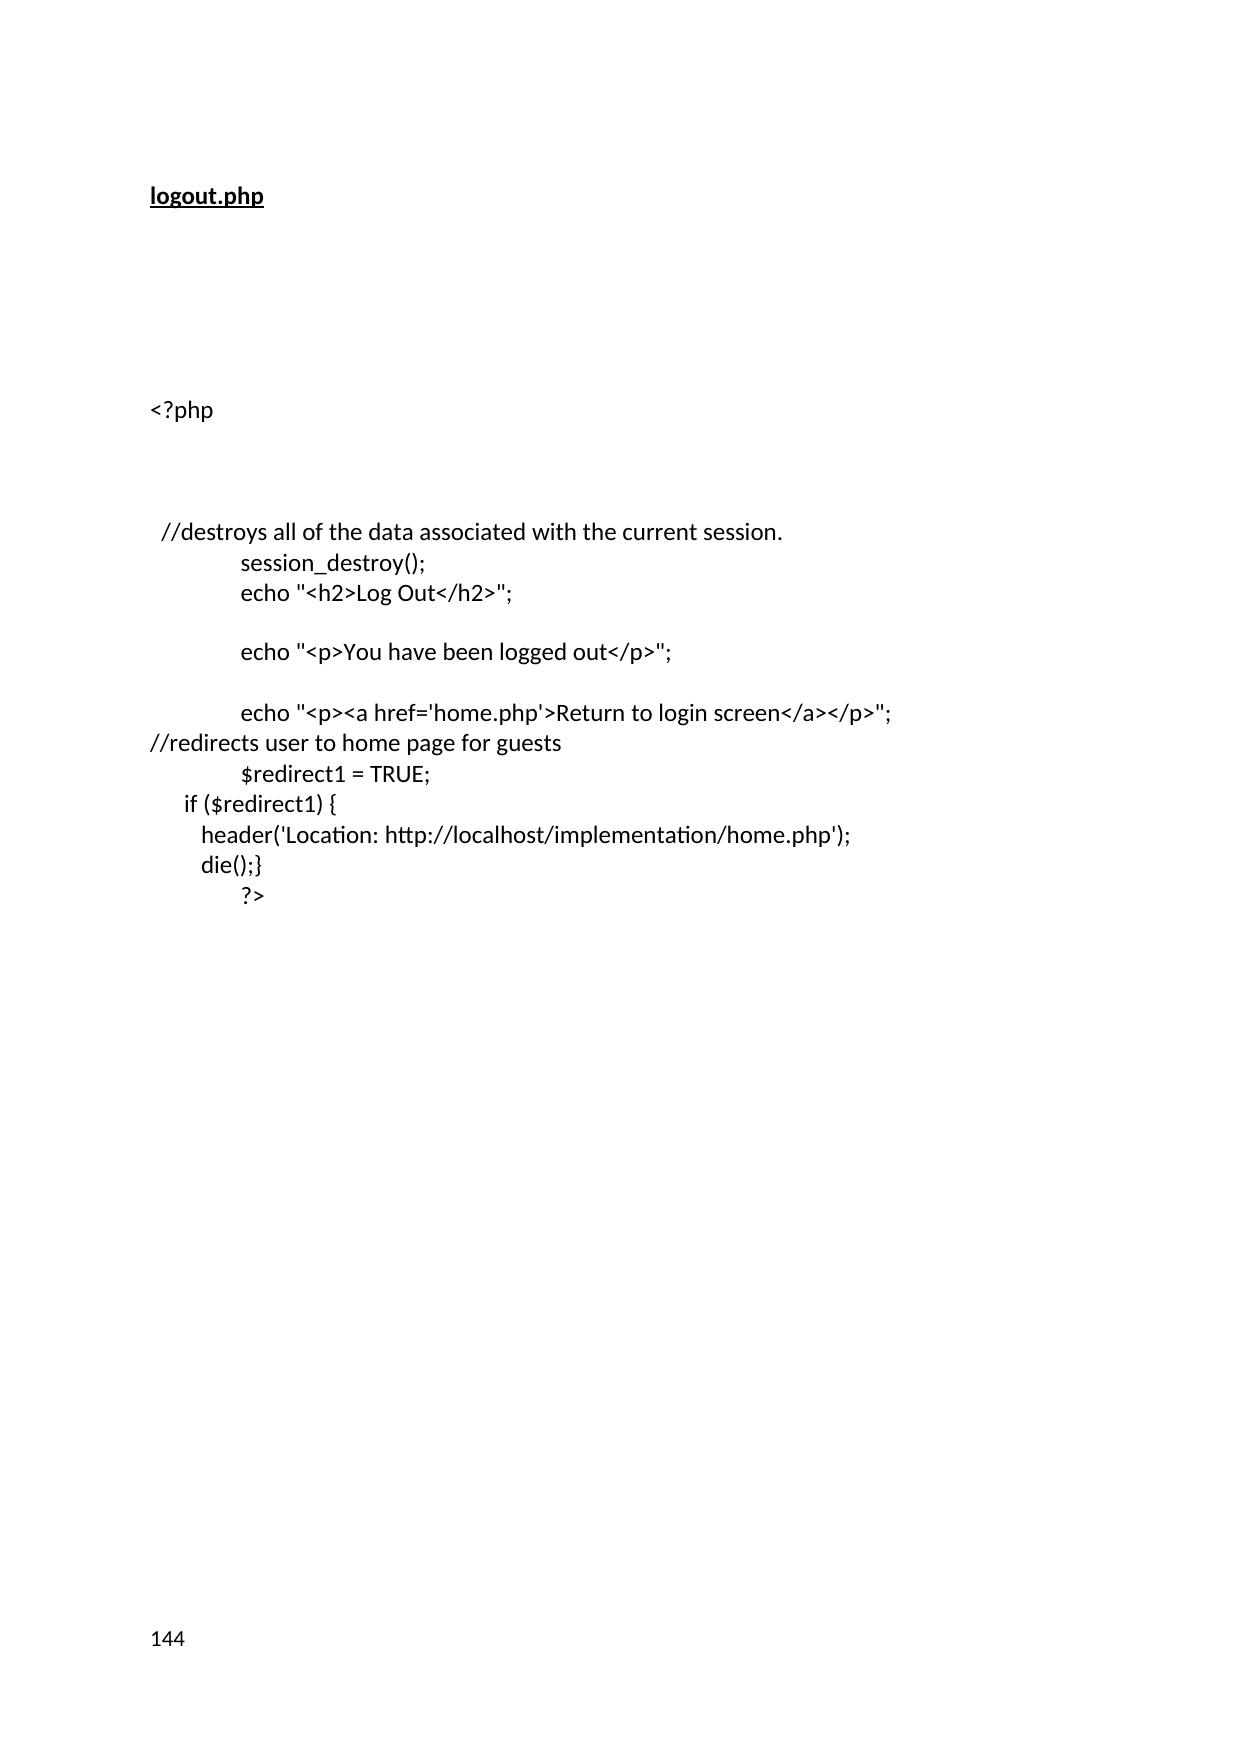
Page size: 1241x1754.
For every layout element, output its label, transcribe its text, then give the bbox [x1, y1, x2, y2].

text <?php [150, 394, 1090, 425]
text //destroys all of the data associated with the current session. [150, 516, 1090, 547]
text header('Location: http://localhost/implementation/home.php'); [150, 819, 1090, 849]
text //redirects user to home page for guests [150, 727, 1090, 758]
text echo "<h2>Log Out</h2>"; [150, 577, 1090, 608]
text $redirect1 = TRUE; [150, 758, 1090, 788]
text logout.php [150, 181, 1090, 211]
text echo "<p>You have been logged out</p>"; [150, 636, 1090, 666]
text session_destroy(); [150, 547, 1090, 577]
text if ($redirect1) { [150, 788, 1090, 819]
text ?> [150, 880, 1090, 911]
text echo "<p><a href='home.php'>Return to login screen</a></p>"; [150, 697, 1090, 727]
text die();} [150, 849, 1090, 880]
